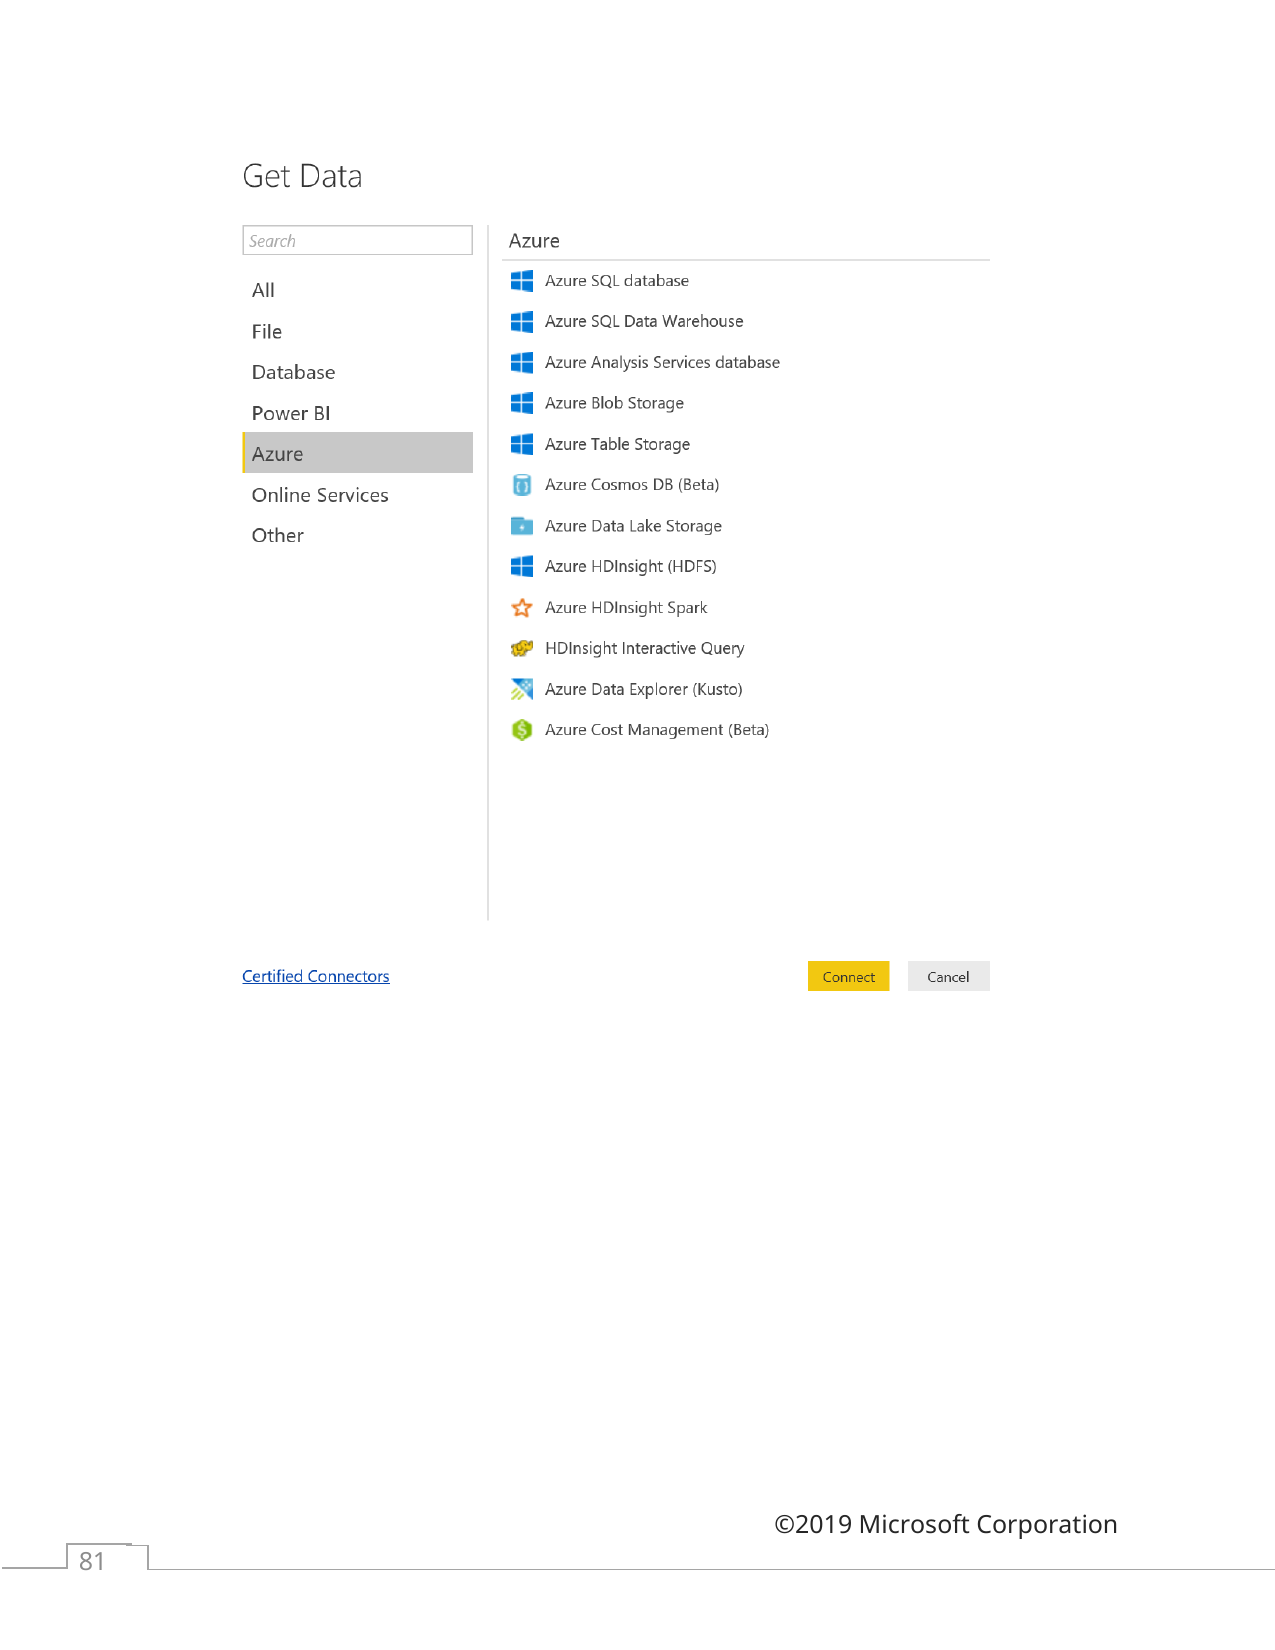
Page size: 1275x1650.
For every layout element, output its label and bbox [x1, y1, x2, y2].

picture [225, 150, 997, 1005]
